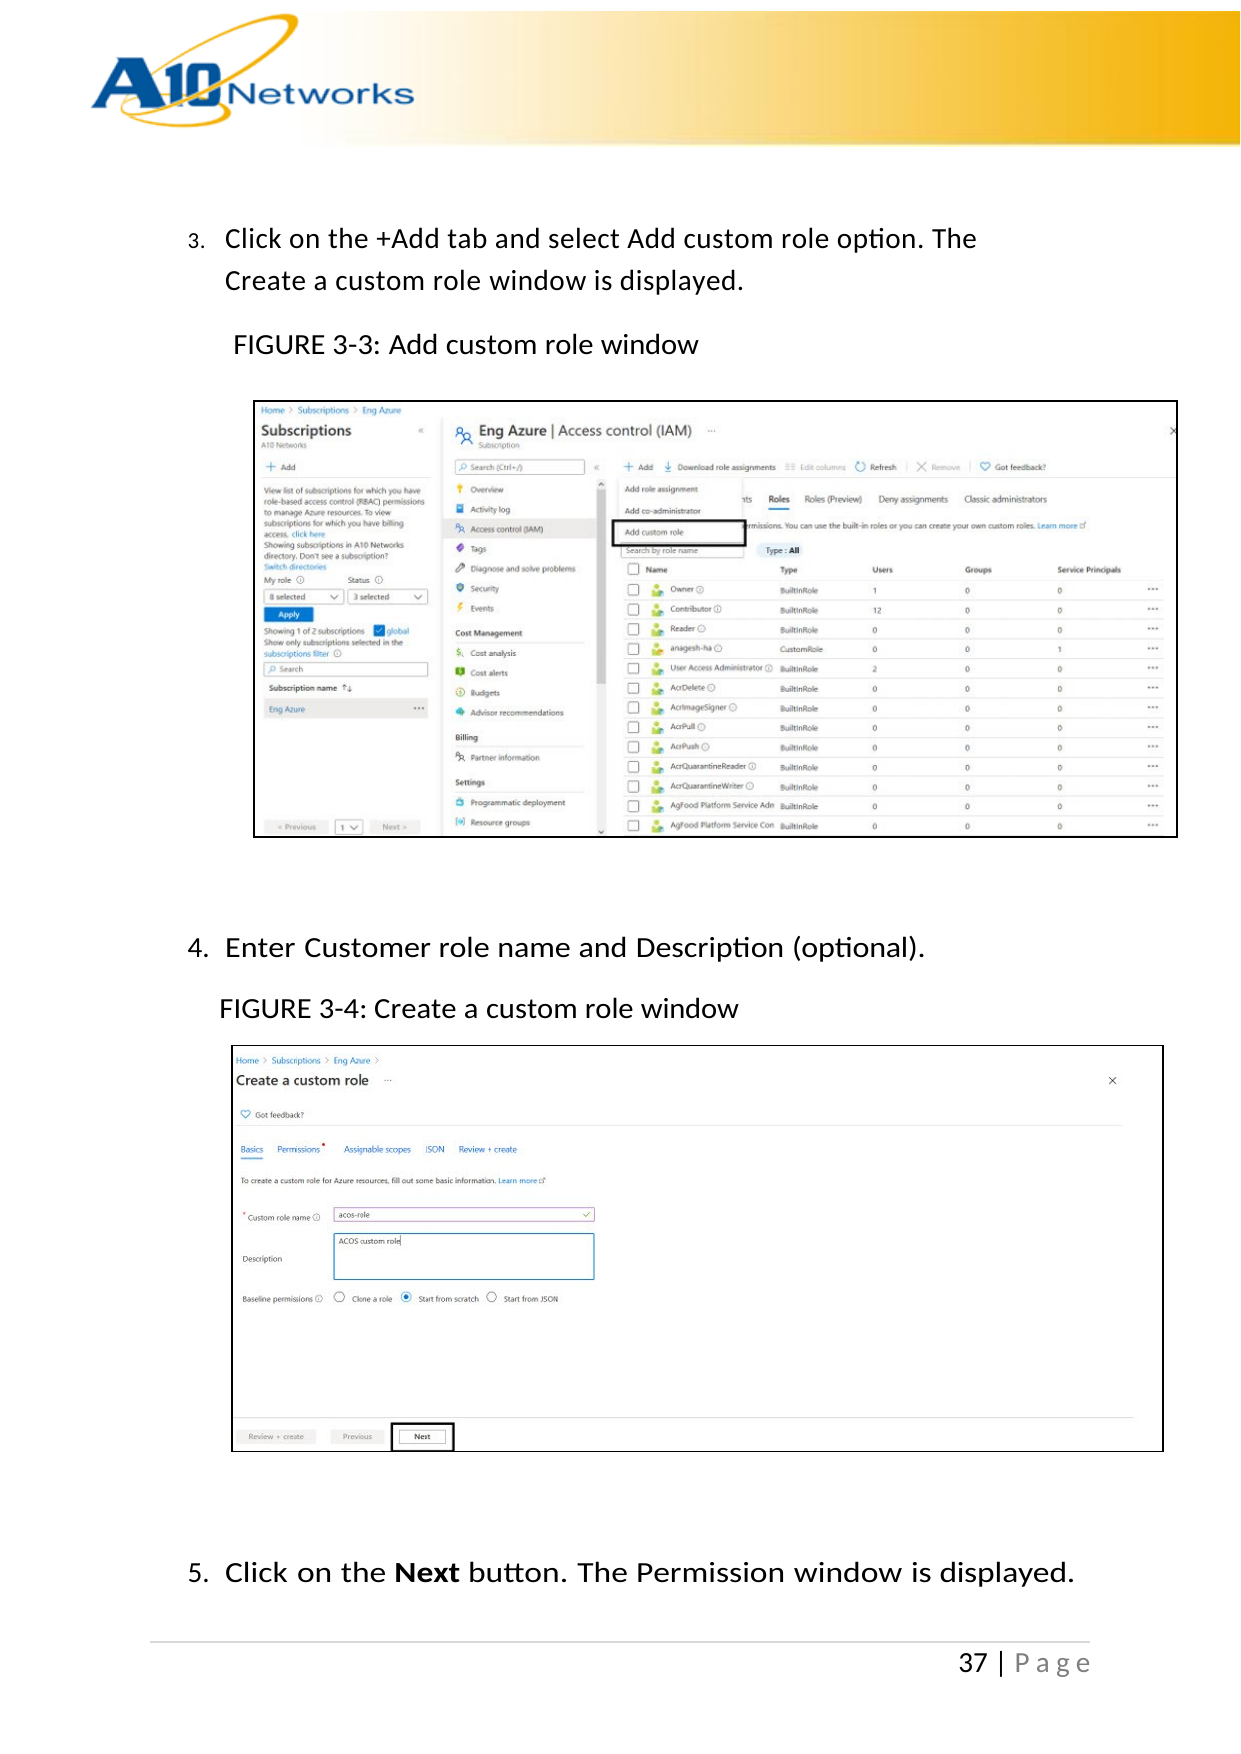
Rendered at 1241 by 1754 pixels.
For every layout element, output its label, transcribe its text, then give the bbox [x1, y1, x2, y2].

text FIGURE 3-4: Create a custom role window [212, 991, 1090, 1026]
list Click on the +Add tab and select Add custom role option. The Create a custom role window is displayed. [187, 221, 1003, 298]
picture [255, 402, 1176, 836]
picture [233, 1053, 1138, 1451]
text FIGURE 3-3: Add custom role window [212, 326, 1090, 362]
list Click on the Next button. The Permission window is displayed. [187, 1554, 1090, 1589]
picture [0, 11, 1241, 147]
list Enter Customer role name and Description (optional). [187, 929, 1090, 964]
